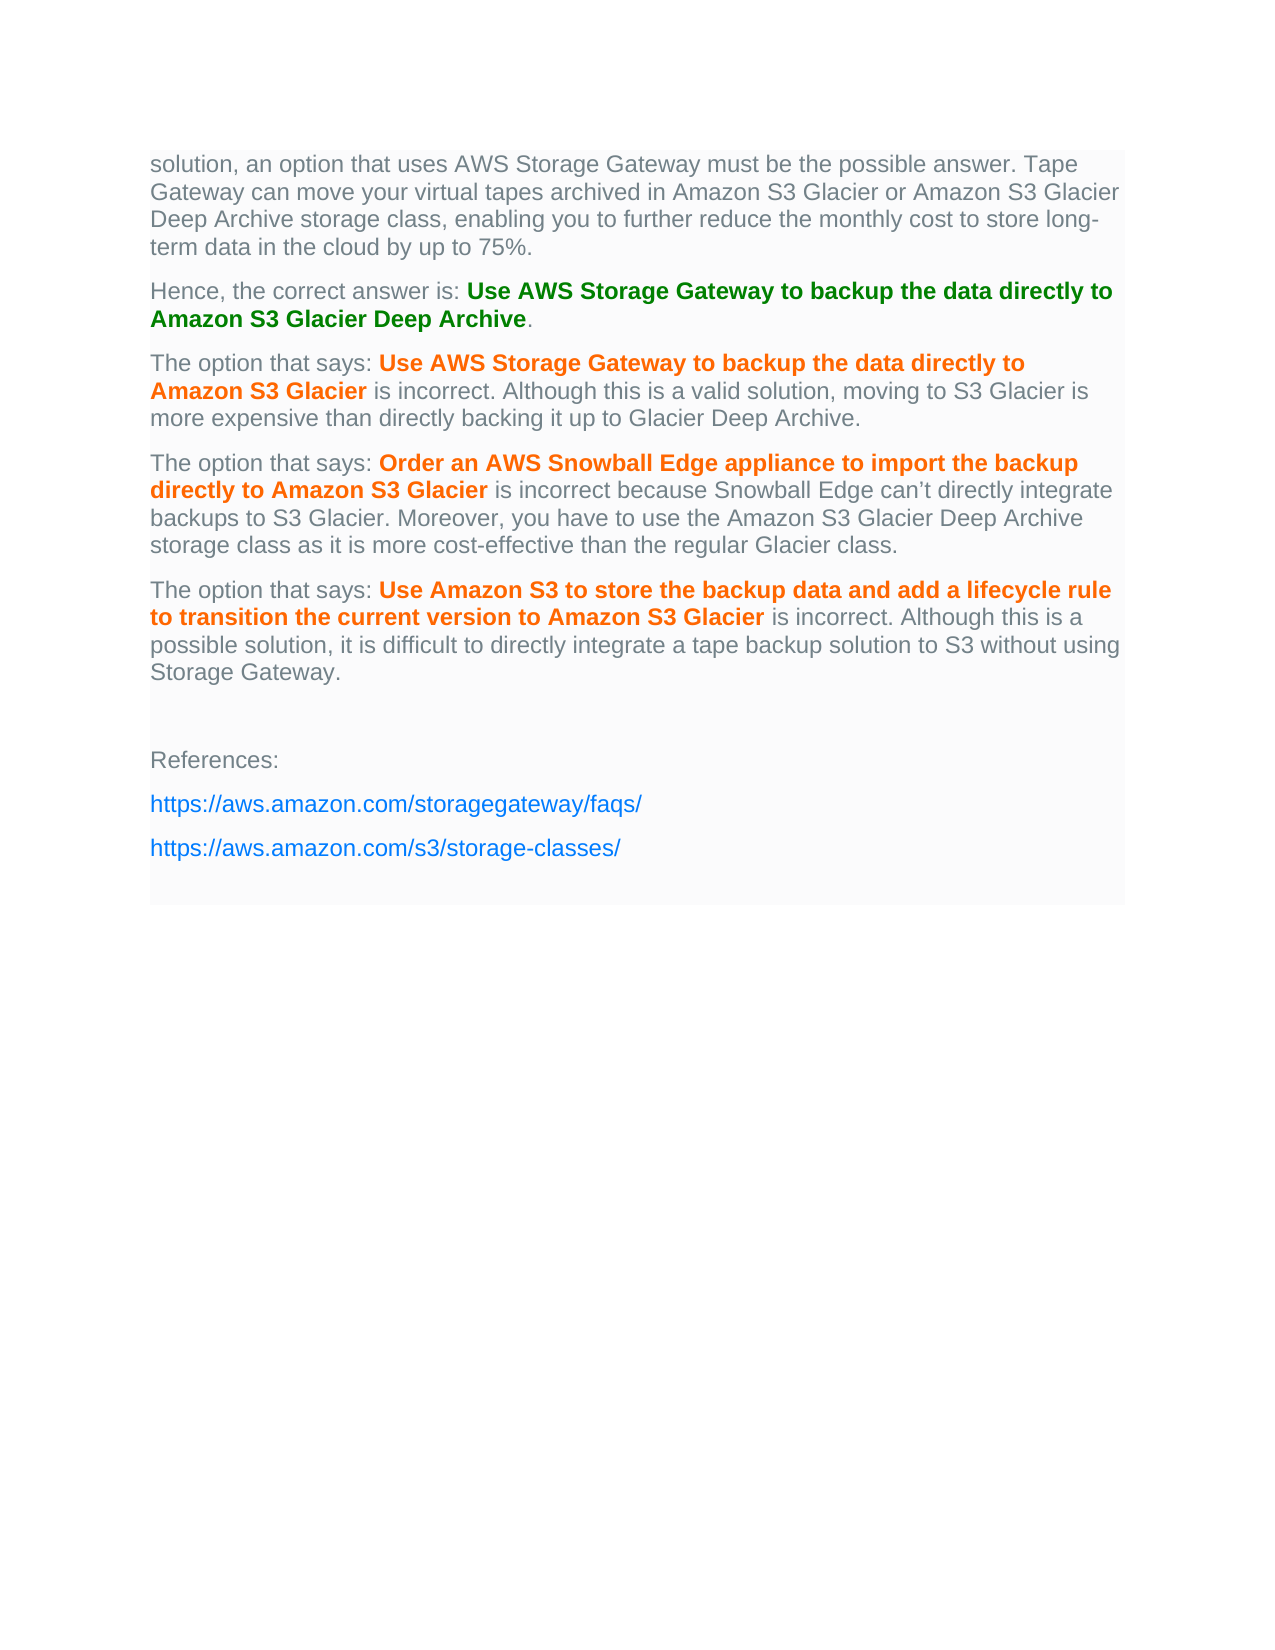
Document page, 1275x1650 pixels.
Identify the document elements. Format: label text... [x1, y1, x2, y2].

text References: [150, 746, 1125, 773]
text The option that says: Use Amazon S3 to store the backup data and add a lifecycle rule to transition the current version to Amazon S3 Glacier is incorrect. Although this is a possible solution, it is difficult to directly integrate a tape backup solution to S3 without using Storage Gateway. [150, 576, 1125, 686]
text https://aws.amazon.com/s3/storage-classes/ [150, 834, 1125, 862]
text The option that says: Order an AWS Snowball Edge appliance to import the backup directly to Amazon S3 Glacier is incorrect because Snowball Edge can’t directly integrate backups to S3 Glacier. Moreover, you have to use the Amazon S3 Glacier Deep Archive storage class as it is more cost-effective than the regular Glacier class. [150, 448, 1125, 559]
text https://aws.amazon.com/storagegateway/faqs/ [150, 790, 1125, 817]
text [150, 150, 1125, 260]
text The option that says: Use AWS Storage Gateway to backup the data directly to Amazon S3 Glacier is incorrect. Although this is a valid solution, moving to S3 Glacier is more expensive than directly backing it up to Glacier Deep Archive. [150, 349, 1125, 432]
text Hence, the correct answer is: Use AWS Storage Gateway to backup the data directly to Amazon S3 Glacier Deep Archive. [150, 277, 1125, 332]
